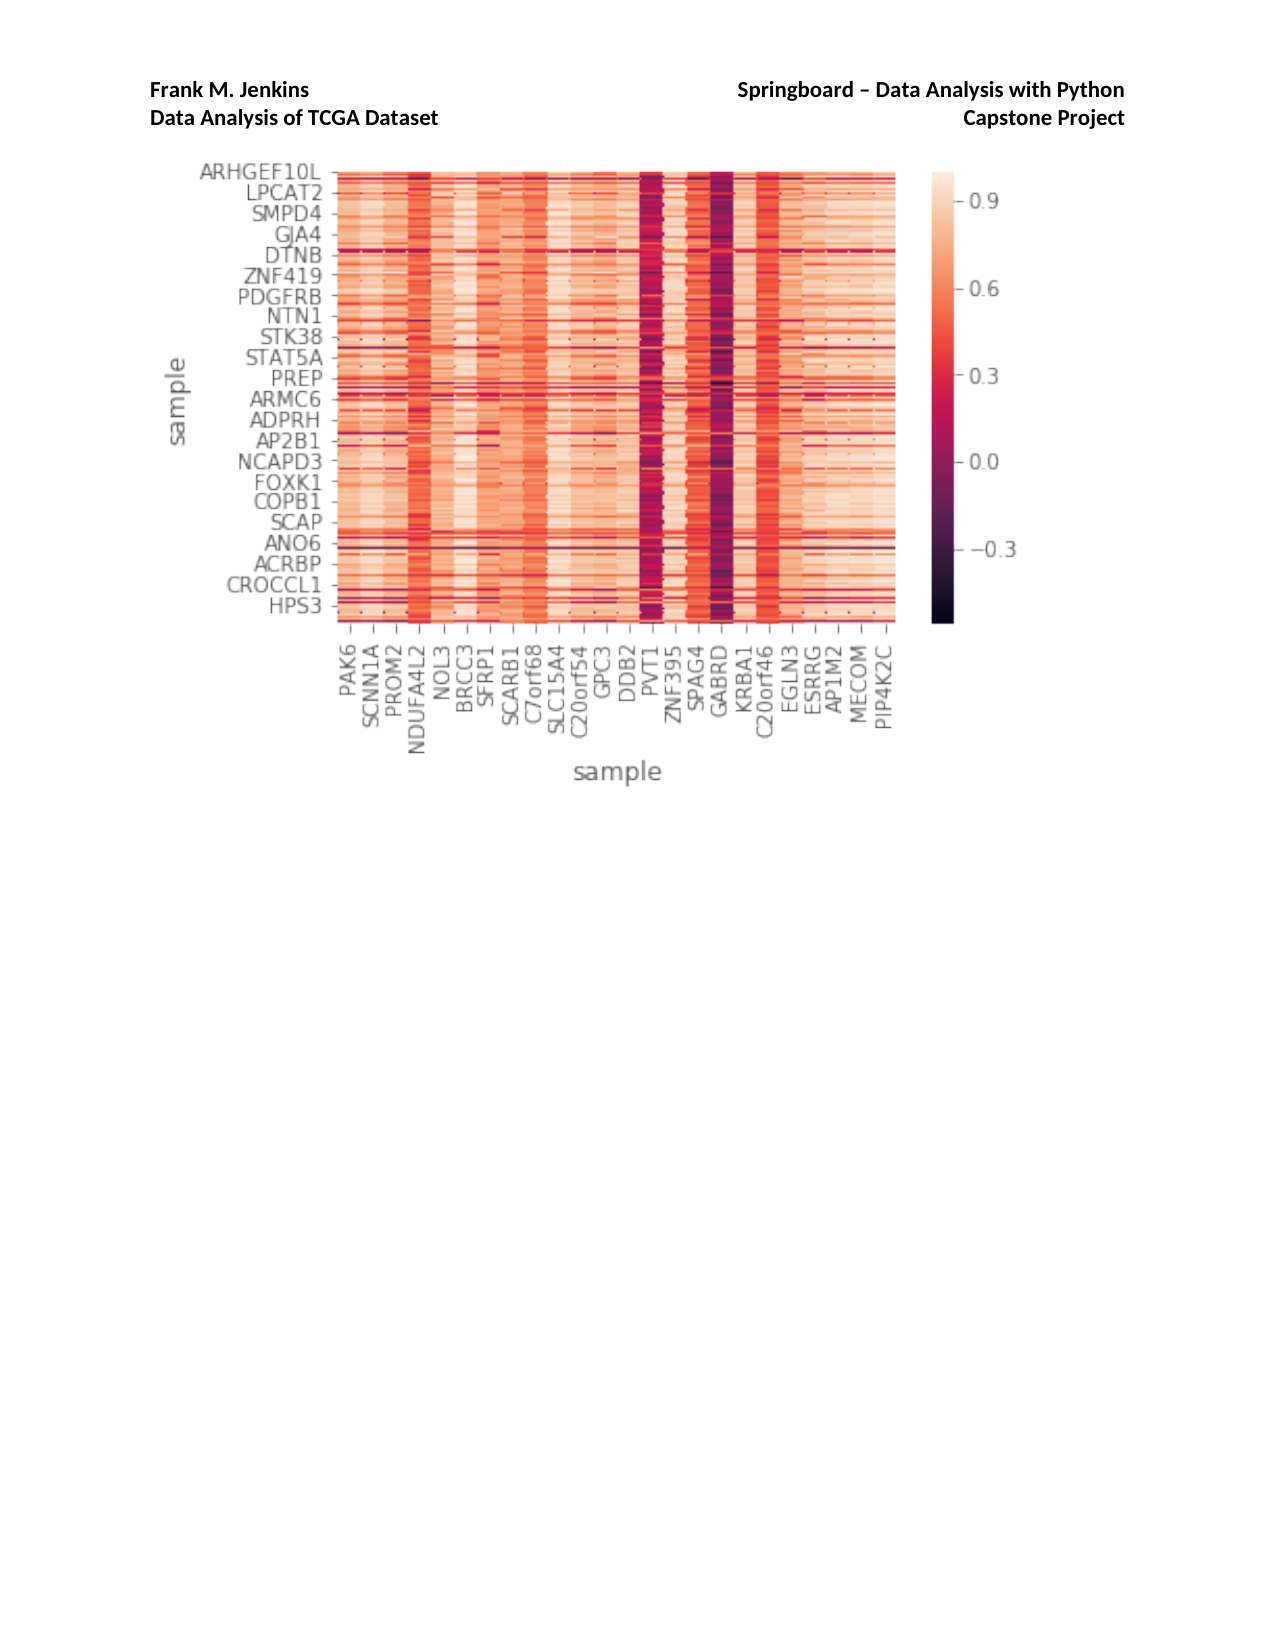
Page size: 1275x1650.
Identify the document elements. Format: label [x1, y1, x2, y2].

picture [150, 150, 1034, 802]
